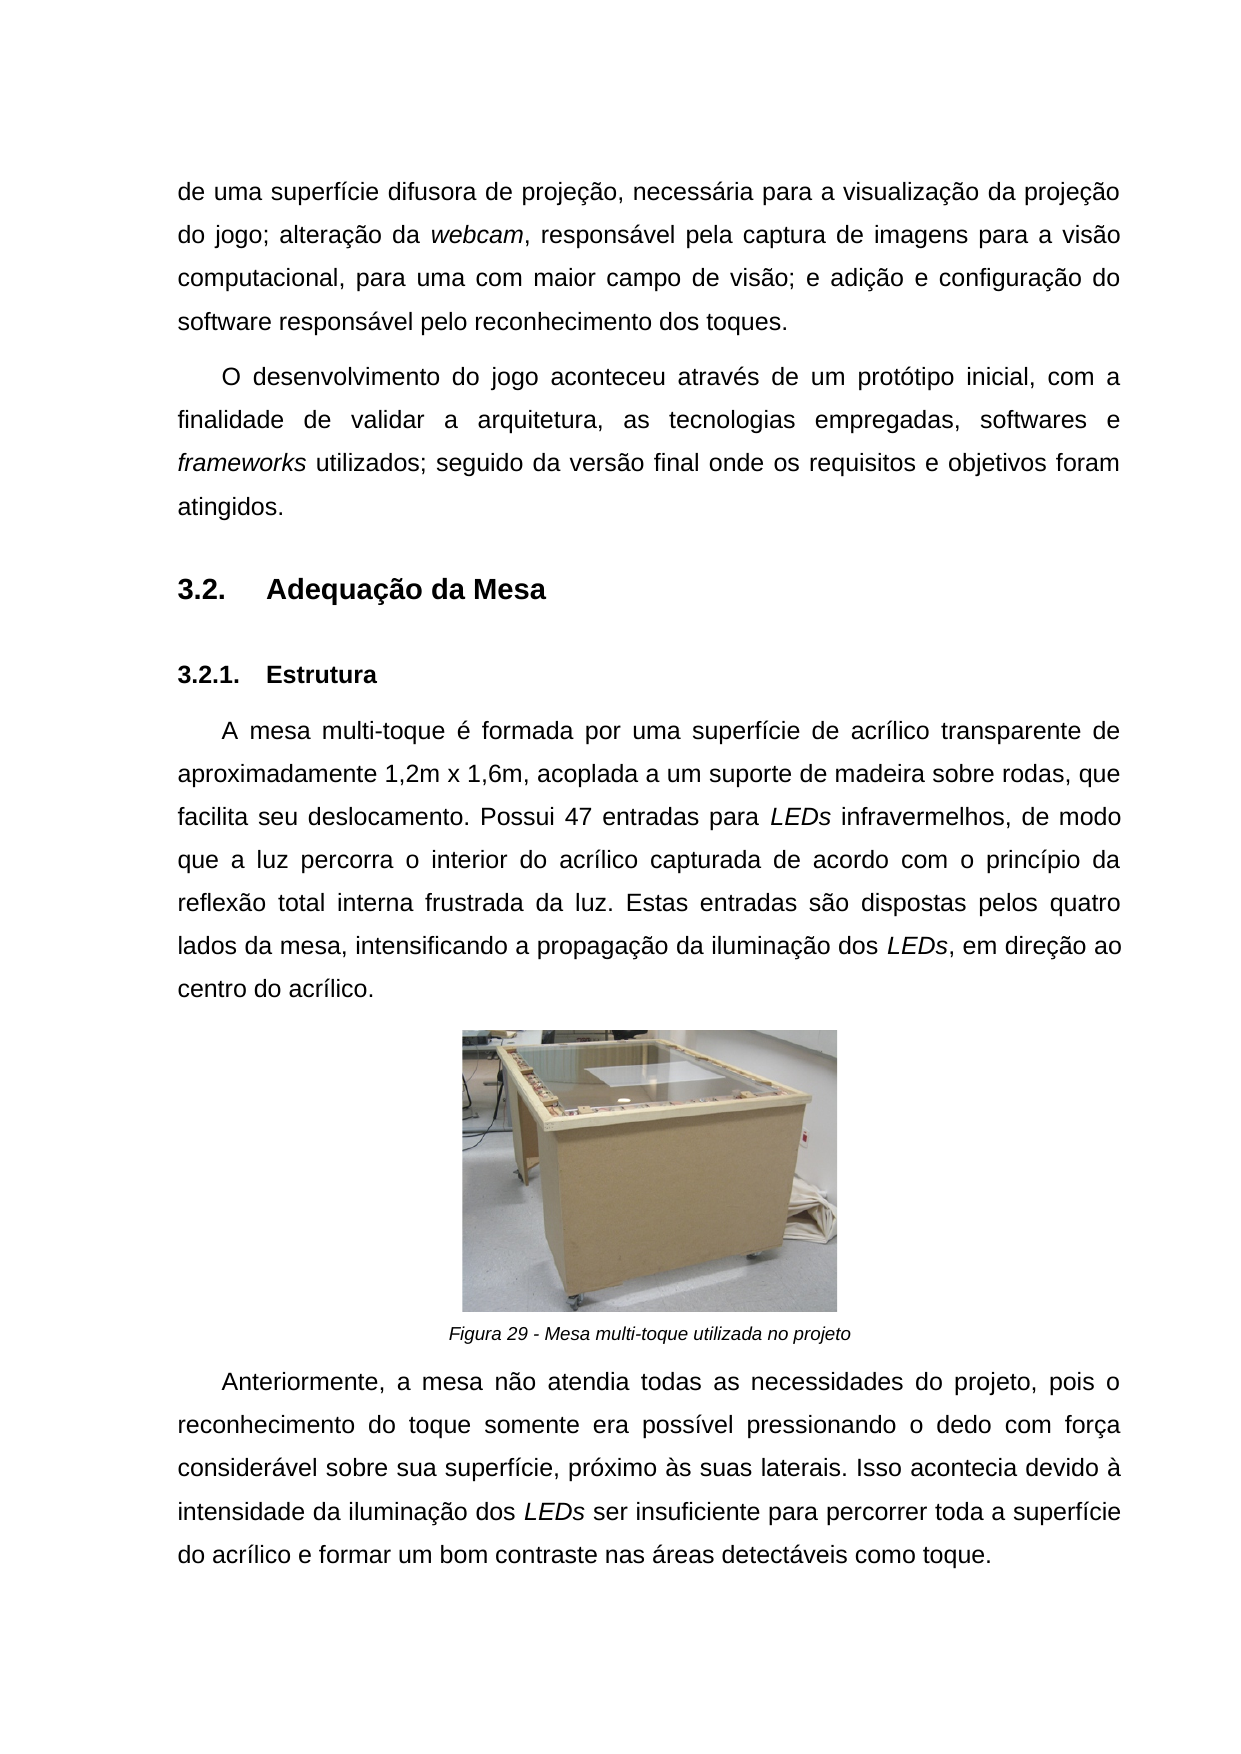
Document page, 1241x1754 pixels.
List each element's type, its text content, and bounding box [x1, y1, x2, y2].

text O desenvolvimento do jogo aconteceu através de um protótipo inicial, com a finalidade de validar a arquitetura, as tecnologias empregadas, softwares e frameworks utilizados; seguido da versão final onde os requisitos e objetivos foram atingidos. [177, 362, 1122, 520]
picture [462, 1030, 838, 1312]
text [177, 177, 1122, 335]
text A mesa multi-toque é formada por uma superfície de acrílico transparente de aproximadamente 1,2m x 1,6m, acoplada a um suporte de madeira sobre rodas, que facilita seu deslocamento. Possui 47 entradas para LEDs infravermelhos, de modo que a luz percorra o interior do acrílico capturada de acordo com o princípio da reflexão total interna frustrada da luz. Estas entradas são dispostas pelos quatro lados da mesa, intensificando a propagação da iluminação dos LEDs, em direção ao centro do acrílico. [177, 716, 1122, 1003]
subtitle Estrutura [177, 660, 1122, 689]
text Anteriormente, a mesa não atendia todas as necessidades do projeto, pois o reconhecimento do toque somente era possível pressionando o dedo com força considerável sobre sua superfície, próximo às suas laterais. Isso acontecia devido à intensidade da iluminação dos LEDs ser insuficiente para percorrer toda a superfície do acrílico e formar um bom contraste nas áreas detectáveis como toque. [177, 1367, 1122, 1568]
subtitle Adequação da Mesa [177, 572, 1122, 606]
